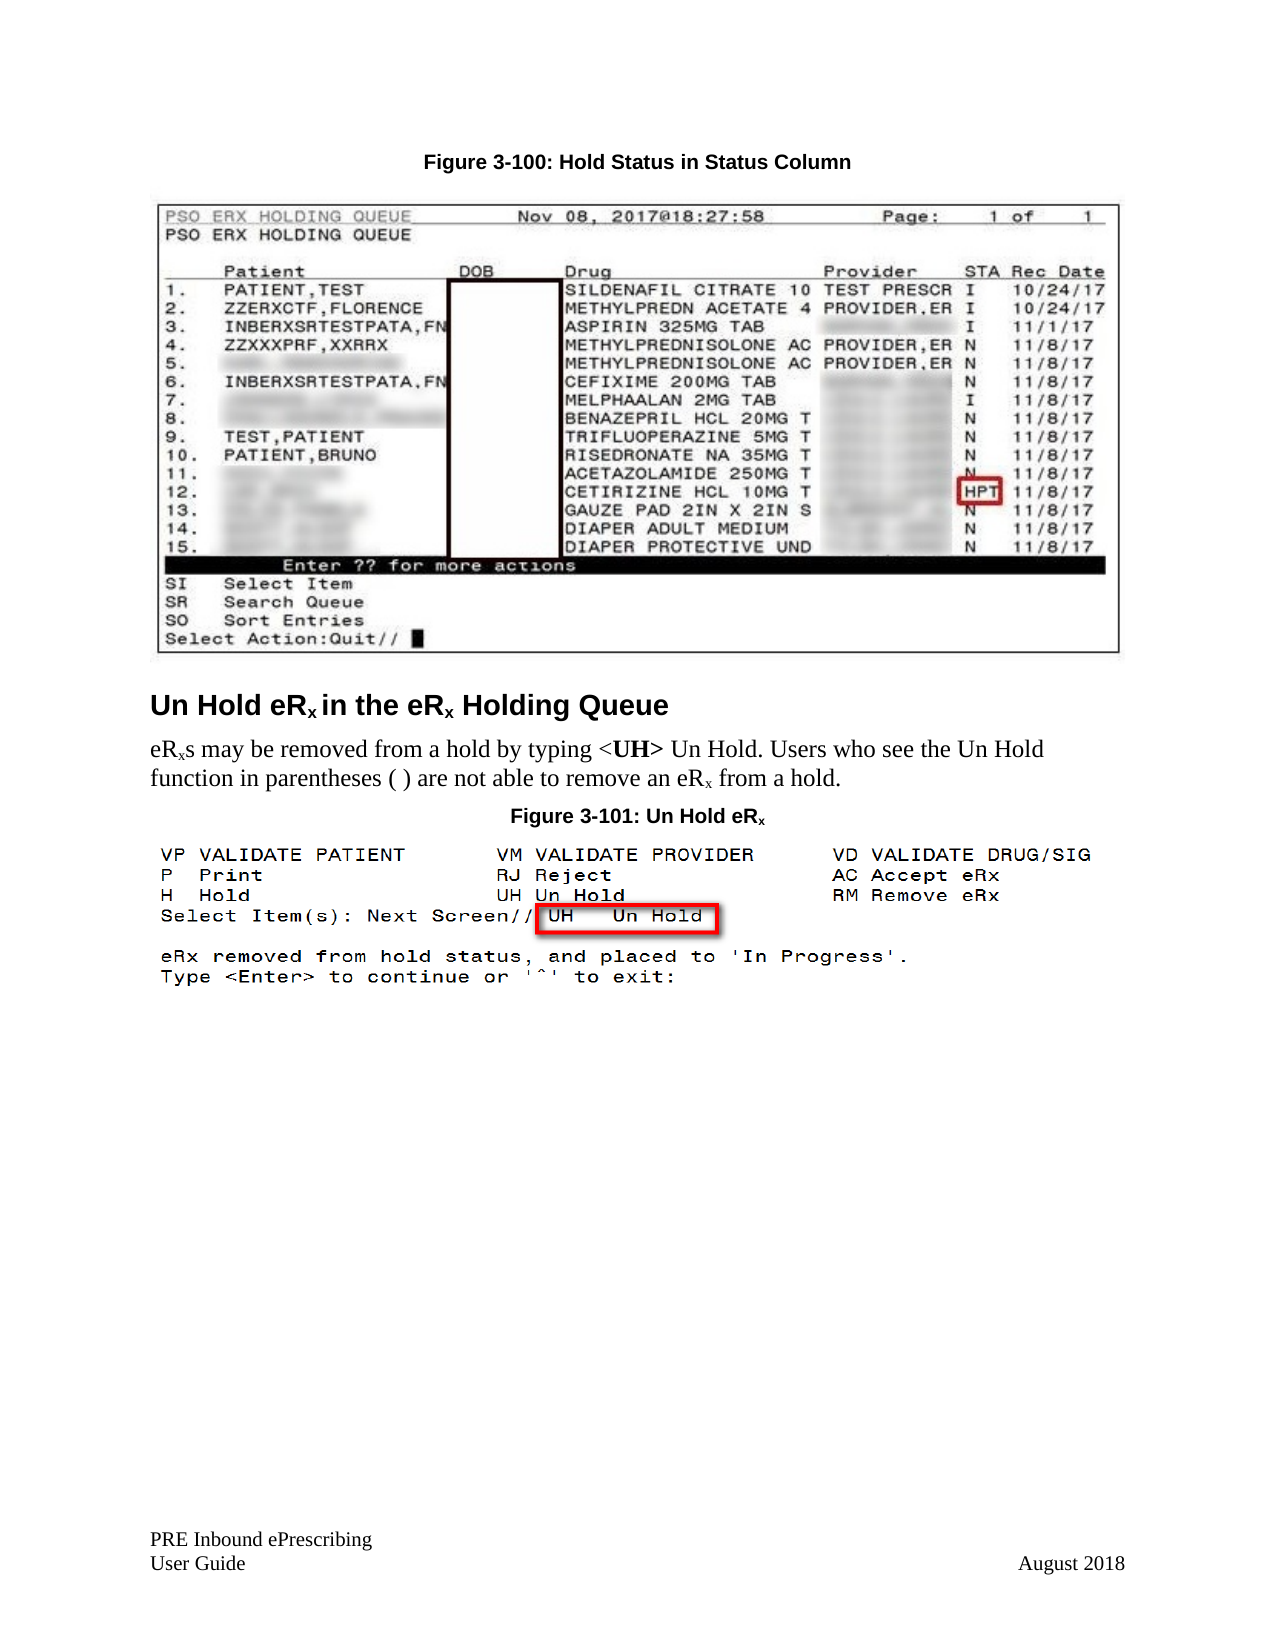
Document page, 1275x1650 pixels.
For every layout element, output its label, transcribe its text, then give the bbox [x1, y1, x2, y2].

subtitle Un Hold eRx in the eRx Holding Queue [150, 688, 1125, 722]
picture [150, 186, 1125, 664]
text eRxs may be removed from a hold by typing <UH> Un Hold. Users who see the Un Hold function in parentheses ( ) are not able to remove an eRx from a hold. [150, 734, 1125, 792]
picture [150, 840, 1125, 991]
